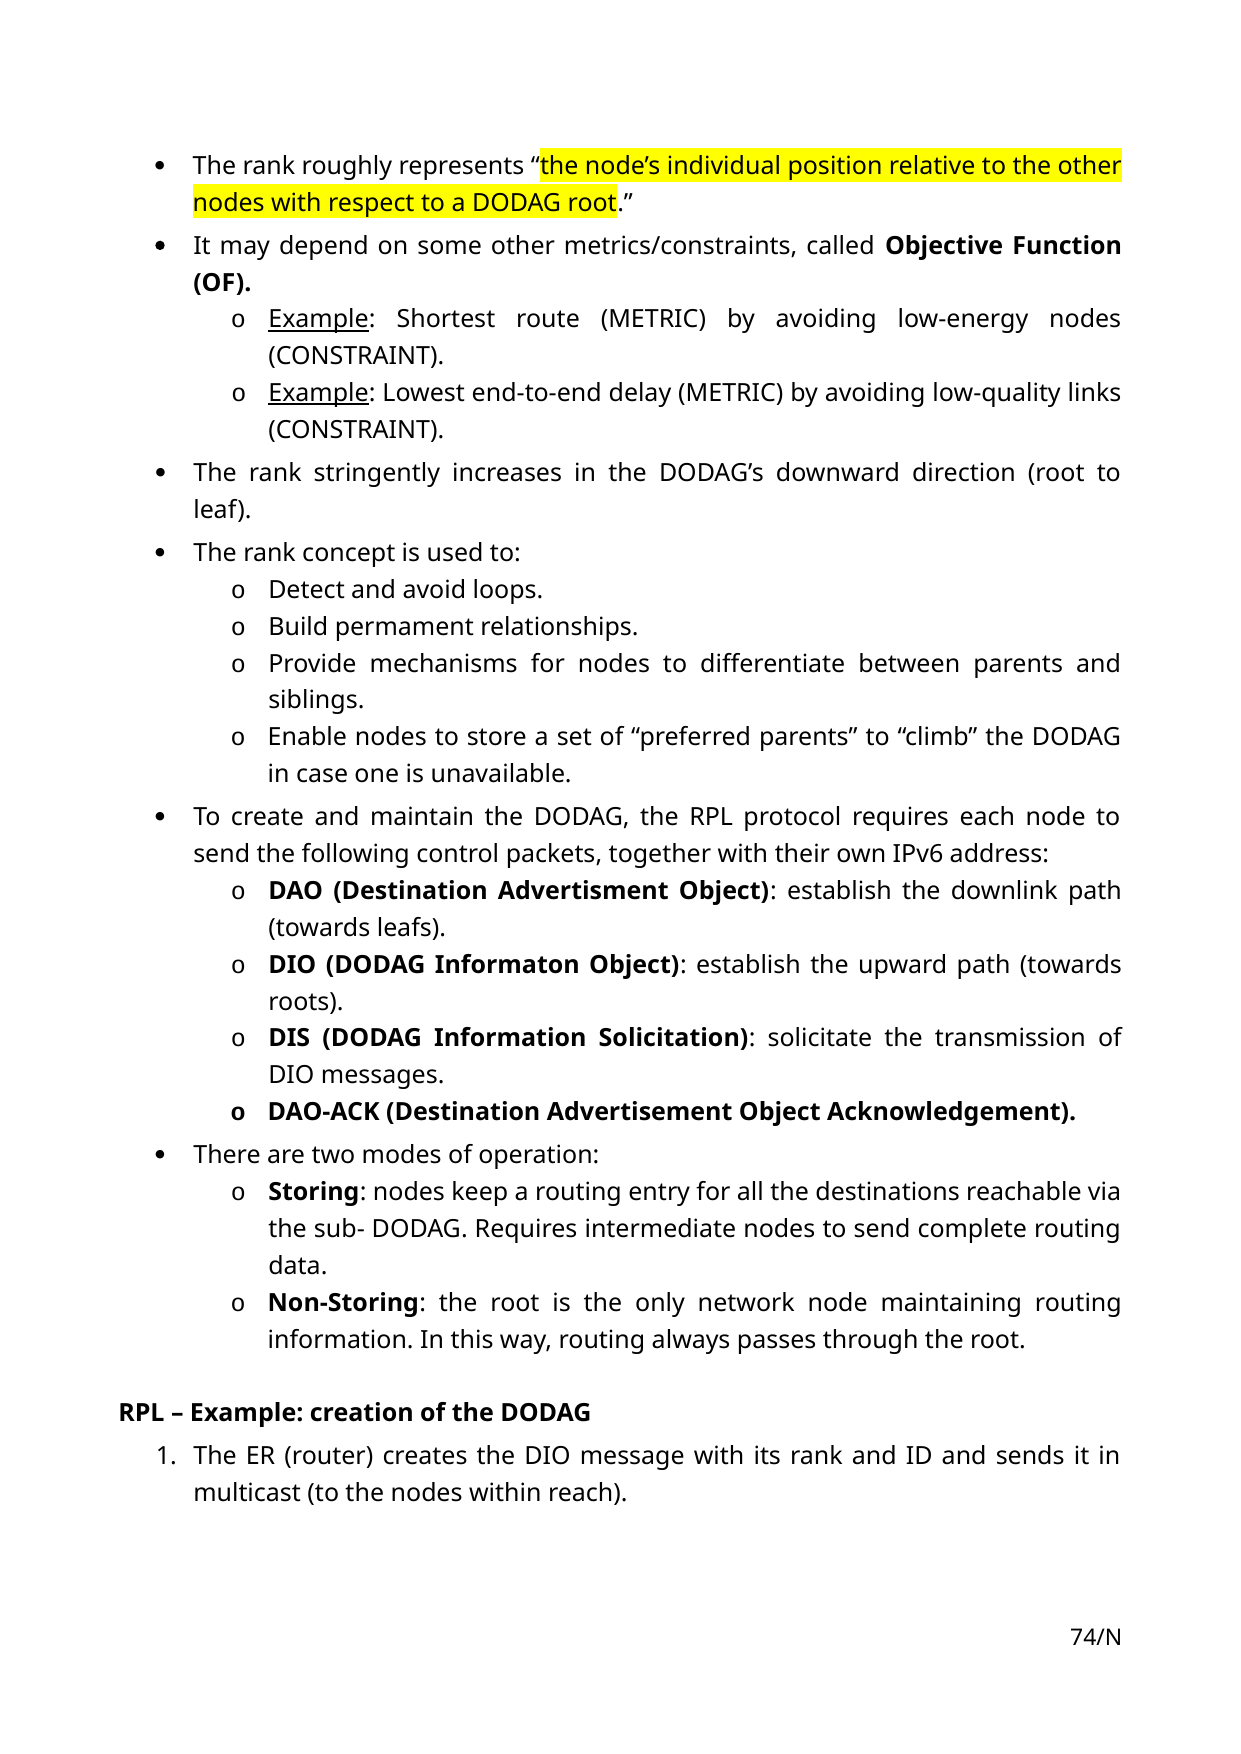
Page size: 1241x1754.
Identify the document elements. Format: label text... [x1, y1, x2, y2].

list It may depend on some other metrics/constraints, called Objective Function (OF). [156, 227, 1122, 298]
list Provide mechanisms for nodes to differentiate between parents and siblings. [231, 645, 1122, 716]
list There are two modes of operation: [156, 1137, 1122, 1171]
list The ER (router) creates the DIO message with its rank and ID and sends it in multicast (to the nodes within reach). [156, 1438, 1122, 1509]
list Build permament relationships. [231, 608, 1122, 642]
list Detect and avoid loops. [231, 571, 1122, 606]
list DAO (Destination Advertisment Object): establish the downlink path (towards leafs). [231, 872, 1122, 943]
text RPL – Example: creation of the DODAG [118, 1395, 1122, 1429]
list Enable nodes to store a set of “preferred parents” to “climb” the DODAG in case one is unavailable. [230, 719, 1122, 790]
list DAO-ACK (Destination Advertisement Object Acknowledgement). [230, 1094, 1122, 1128]
list The rank stringently increases in the DODAG’s downward direction (root to leaf). [156, 455, 1122, 526]
list DIS (DODAG Information Solicitation): solicitate the transmission of DIO messages. [231, 1020, 1122, 1091]
list The rank concept is used to: [156, 534, 1122, 568]
list Example: Shortest route (METRIC) by avoiding low-energy nodes (CONSTRAINT). [231, 301, 1122, 372]
list The rank roughly represents “the node’s individual position relative to the other nodes with respect to a DODAG root.” [155, 148, 1122, 218]
list To create and maintain the DODAG, the RPL protocol requires each node to send the following control packets, together with their own IPv6 address: [156, 799, 1122, 870]
list Non-Storing: the root is the only network node maintaining routing information. In this way, routing always passes through the root. [230, 1284, 1122, 1355]
list Storing: nodes keep a routing entry for all the destinations reachable via the sub- DODAG. Requires intermediate nodes to send complete routing data. [231, 1174, 1122, 1282]
list Example: Lowest end-to-end delay (METRIC) by avoiding low-quality links (CONSTRAINT). [231, 375, 1122, 446]
list DIO (DODAG Informaton Object): establish the upward path (towards roots). [231, 946, 1122, 1017]
